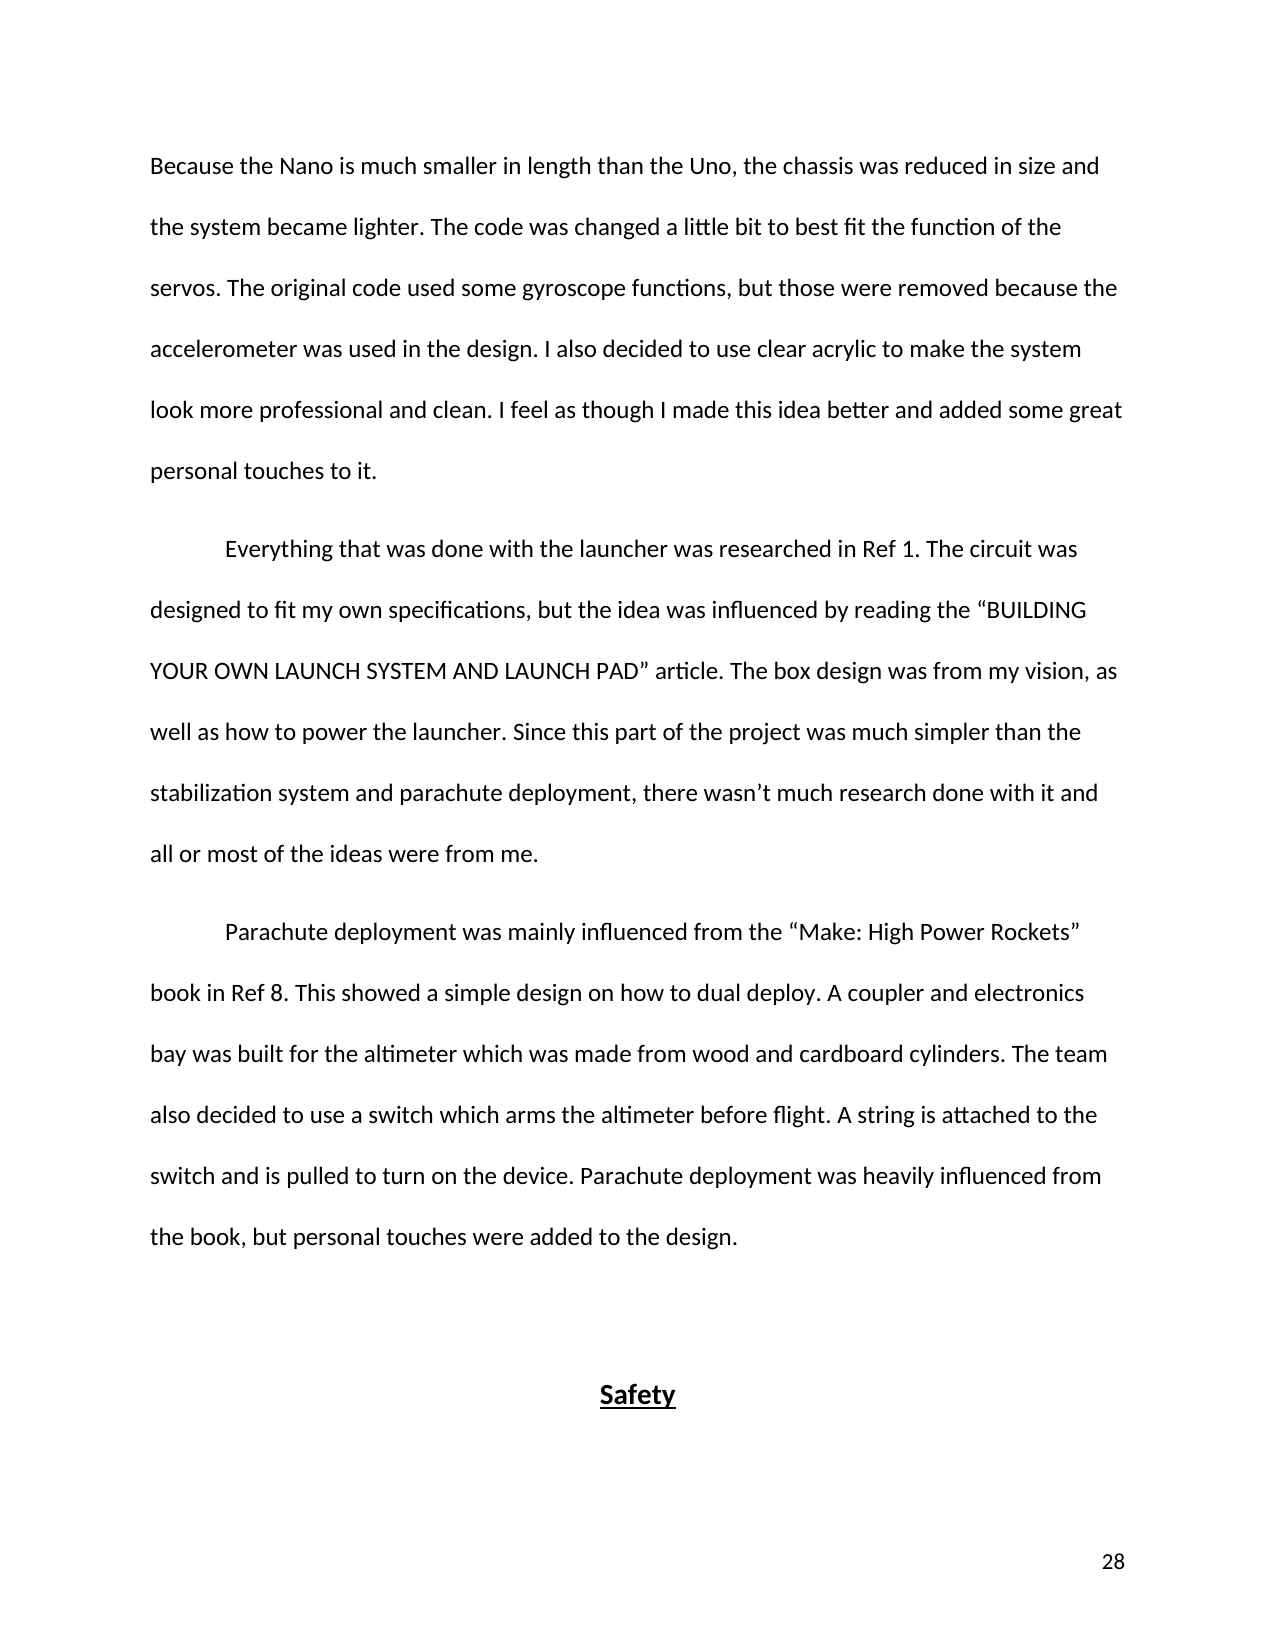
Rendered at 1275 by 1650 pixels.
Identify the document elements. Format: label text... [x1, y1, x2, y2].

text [150, 150, 1125, 486]
text Everything that was done with the launcher was researched in Ref 1. The circuit was designed to fit my own specifications, but the idea was influenced by reading the “BUILDING YOUR OWN LAUNCH SYSTEM AND LAUNCH PAD” article. The box design was from my vision, as well as how to power the launcher. Since this part of the project was much simpler than the stabilization system and parachute deployment, there wasn’t much research done with it and all or most of the ideas were from me. [150, 533, 1125, 869]
text Parachute deployment was mainly influenced from the “Make: High Power Rockets” book in Ref 8. This showed a simple design on how to dual deploy. A coupler and electronics bay was built for the altimeter which was made from wood and cardboard cylinders. The team also decided to use a switch which arms the altimeter before flight. A string is attached to the switch and is pulled to turn on the device. Parachute deployment was heavily influenced from the book, but personal touches were added to the design. [150, 916, 1125, 1252]
text Safety [150, 1376, 1125, 1412]
